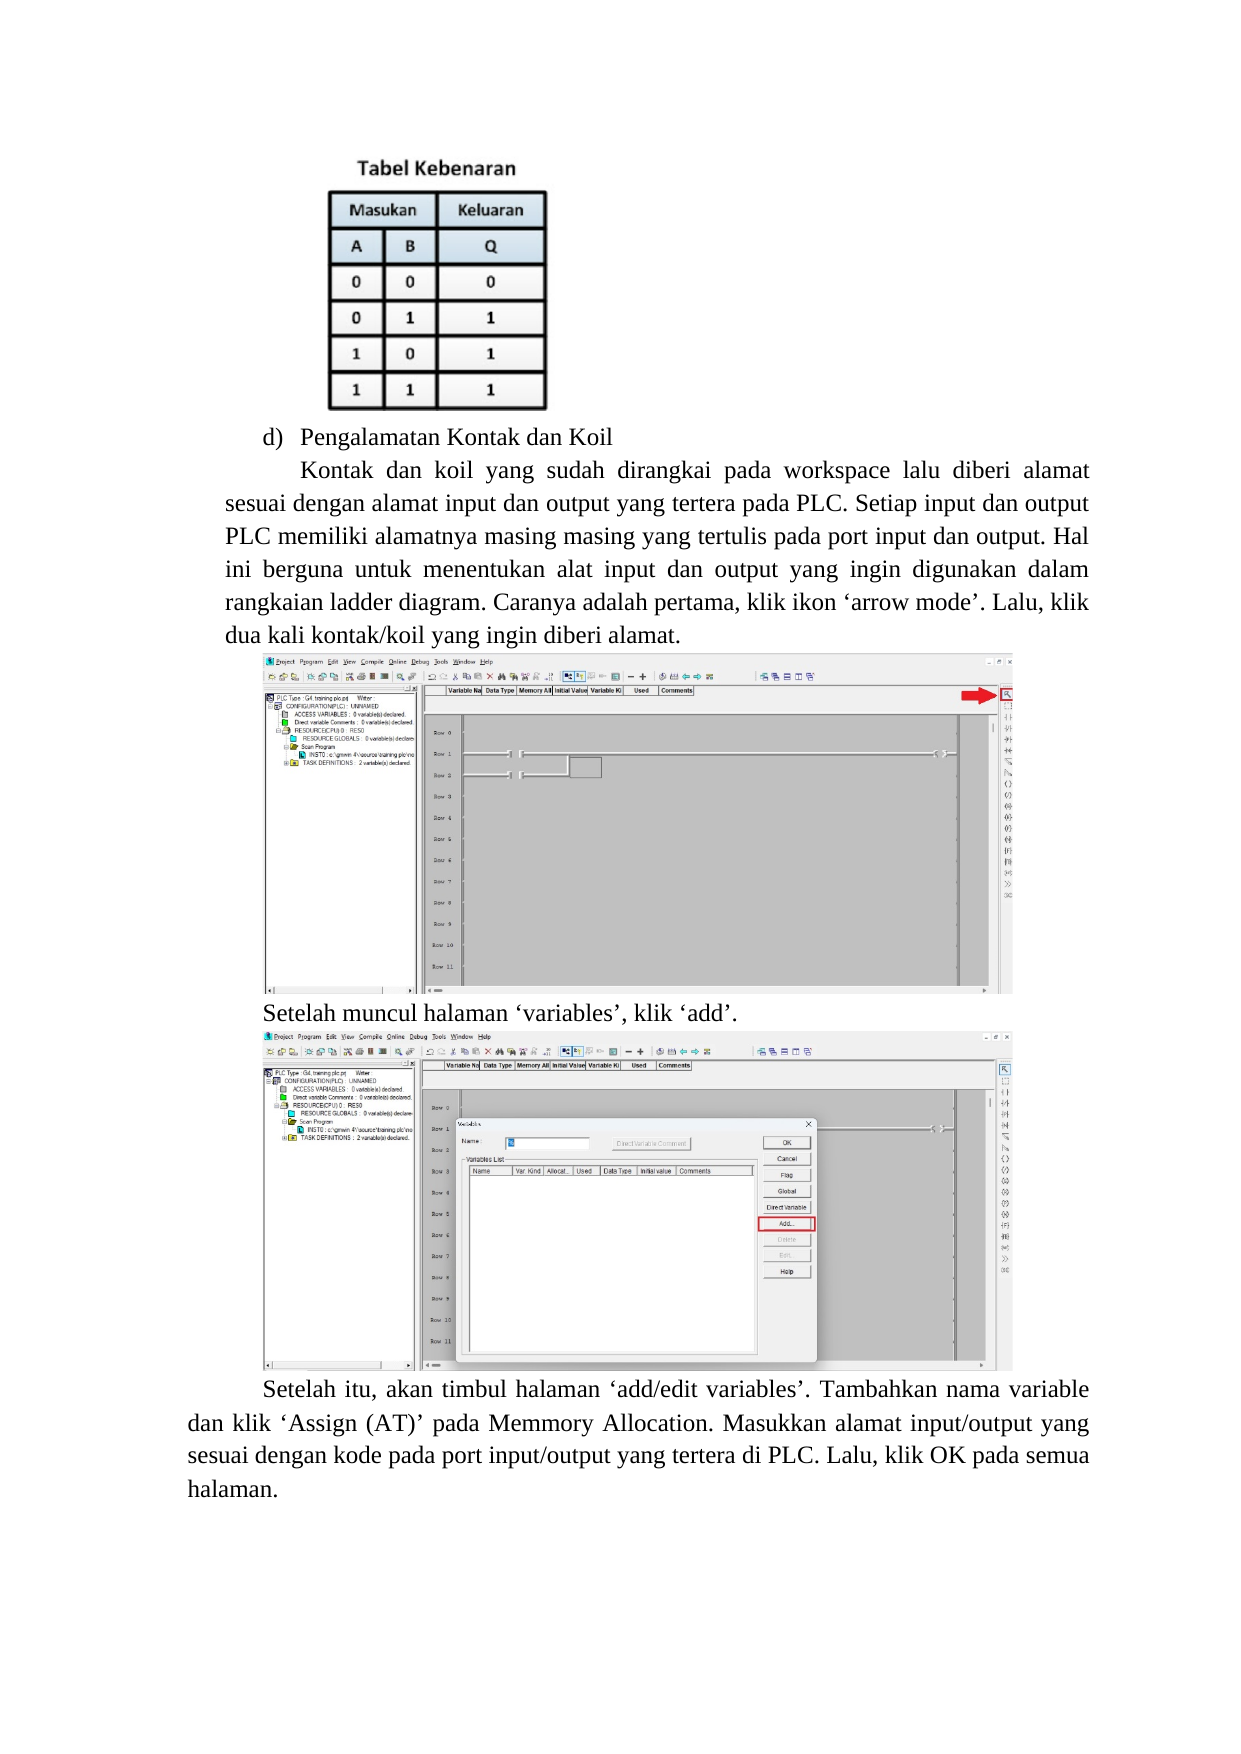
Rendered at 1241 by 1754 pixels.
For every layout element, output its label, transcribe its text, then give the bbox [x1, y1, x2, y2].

picture [262, 1031, 1013, 1371]
text Kontak dan koil yang sudah dirangkai pada workspace lalu diberi alamat sesuai dengan alamat input dan output yang tertera pada PLC. Setiap input dan output PLC memiliki alamatnya masing masing yang tertulis pada port input dan output. Hal ini berguna untuk menentukan alat input dan output yang ingin digunakan dalam rangkaian ladder diagram. Caranya adalah pertama, klik ikon ‘arrow mode’. Lalu, klik dua kali kontak/koil yang ingin diberi alamat. [225, 455, 1090, 649]
text Setelah itu, akan timbul halaman ‘add/edit variables’. Tambahkan nama variable dan klik ‘Assign (AT)’ pada Memmory Allocation. Masukkan alamat input/output yang sesuai dengan kode pada port input/output yang tertera di PLC. Lalu, klik OK pada semua halaman. [187, 1374, 1090, 1502]
picture [262, 653, 1013, 994]
text Setelah muncul halaman ‘variables’, klik ‘add’. [187, 998, 1090, 1027]
picture [300, 150, 561, 418]
list Pengalamatan Kontak dan Koil [262, 422, 1090, 451]
